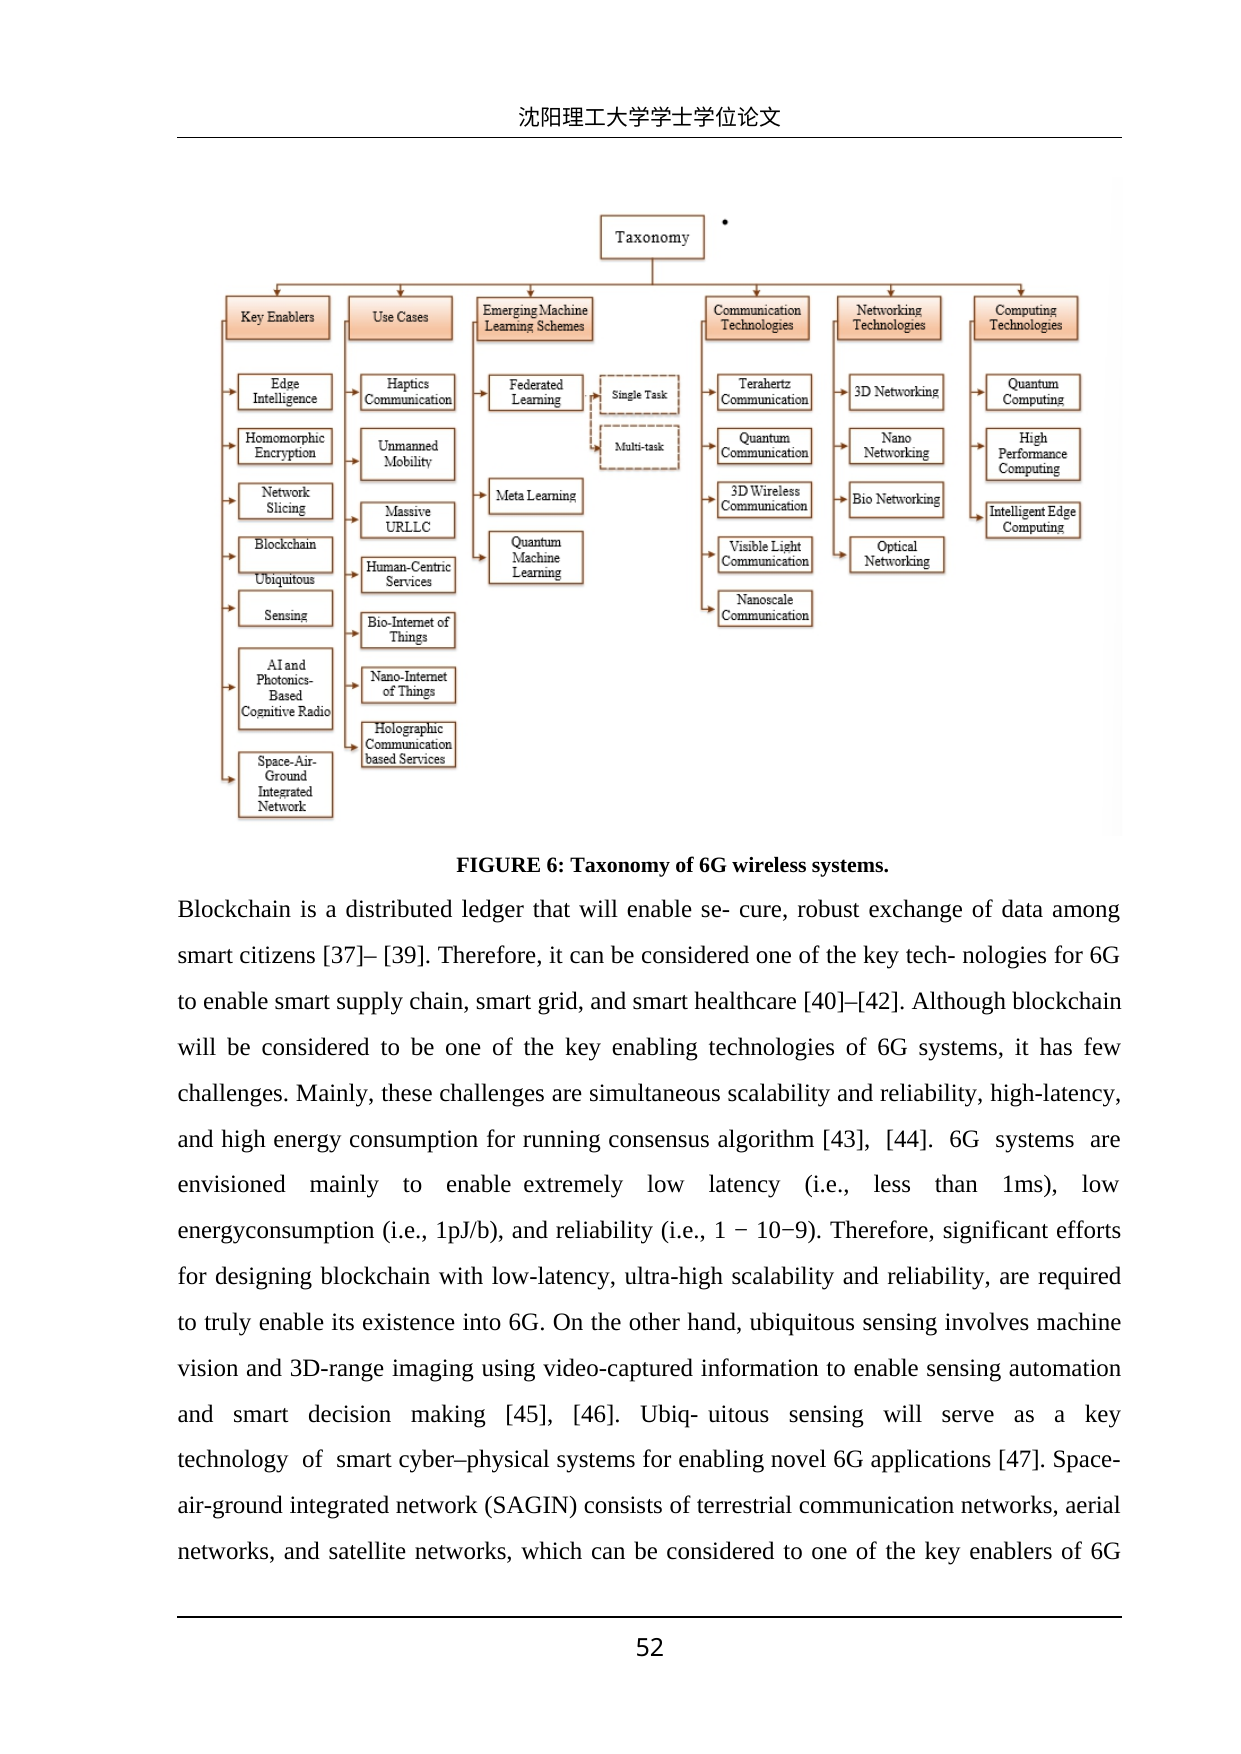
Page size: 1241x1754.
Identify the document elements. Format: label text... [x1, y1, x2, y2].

picture [177, 177, 1123, 836]
text FIGURE 6: Taxonomy of 6G wireless systems. [223, 836, 1122, 881]
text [177, 881, 1122, 1569]
